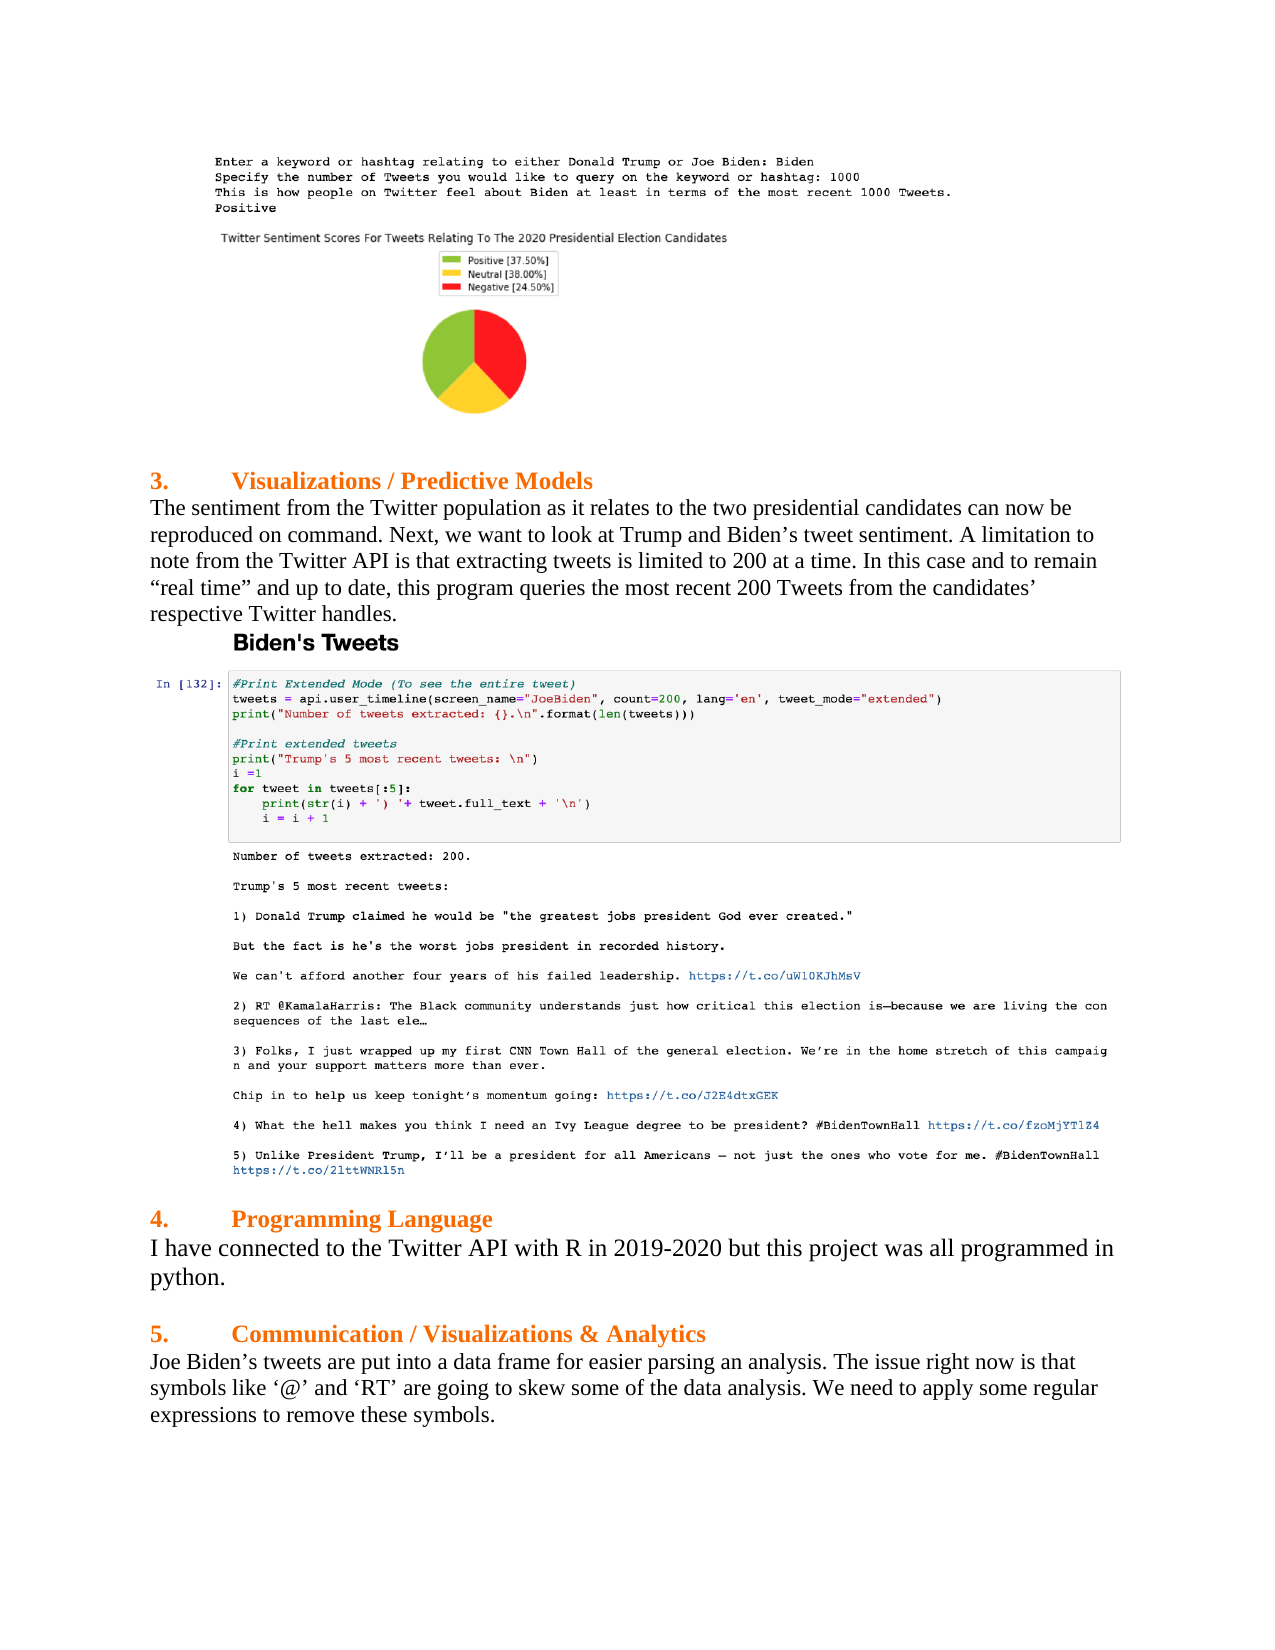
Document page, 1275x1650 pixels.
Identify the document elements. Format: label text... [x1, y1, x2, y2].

list Programming Language [150, 1205, 1125, 1233]
text Joe Biden’s tweets are put into a data frame for easier parsing an analysis. The issue right now is that symbols like ‘@’ and ‘RT’ are going to skew some of the data analysis. We need to apply some regular expressions to remove these symbols. [150, 1348, 1125, 1427]
picture [150, 150, 1125, 466]
list Communication / Visualizations & Analytics [150, 1319, 1125, 1348]
picture [150, 626, 1125, 1205]
list Visualizations / Predictive Models [150, 466, 1125, 494]
text I have connected to the Twitter API with R in 2019-2020 but this project was all programmed in python. [150, 1233, 1125, 1290]
text The sentiment from the Twitter population as it relates to the two presidential candidates can now be reproduced on command. Next, we want to look at Trump and Biden’s tweet sentiment. A limitation to note from the Twitter API is that extracting tweets is limited to 200 at a time. In this case and to remain “real time” and up to date, this program queries the most recent 200 Tweets from the candidates’ respective Twitter handles. [150, 494, 1125, 626]
